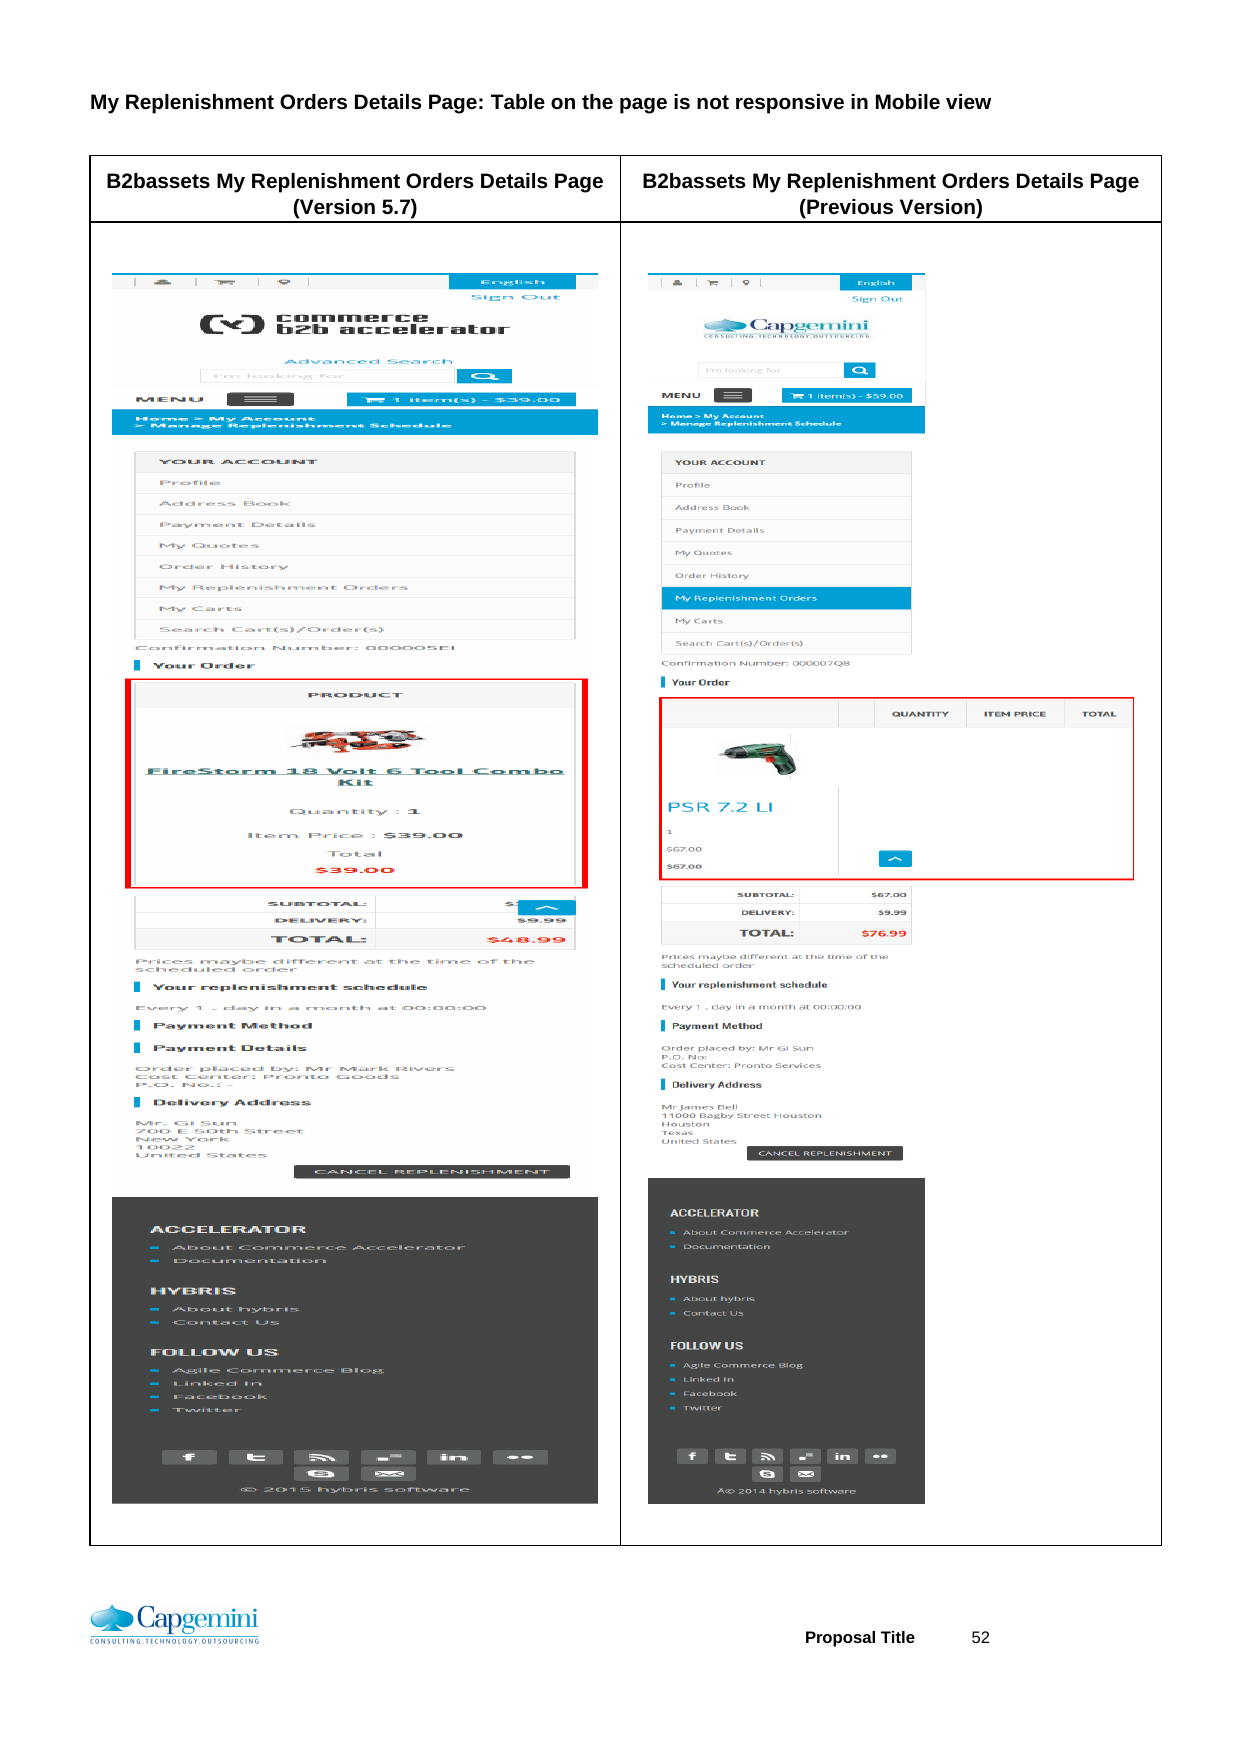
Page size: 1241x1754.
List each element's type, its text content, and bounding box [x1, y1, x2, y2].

picture [90, 1604, 259, 1644]
table_cell [621, 223, 1161, 1545]
picture [112, 276, 598, 409]
table_header B2bassets My Replenishment Orders Details Page (Version 5.7) [91, 156, 620, 221]
picture [112, 436, 598, 1504]
table_header B2bassets My Replenishment Orders Details Page (Previous Version) [621, 156, 1161, 221]
picture [648, 273, 1134, 1504]
text My Replenishment Orders Details Page: Table on the page is not responsive in Mobile view [90, 90, 1150, 114]
table_cell [91, 223, 620, 1545]
